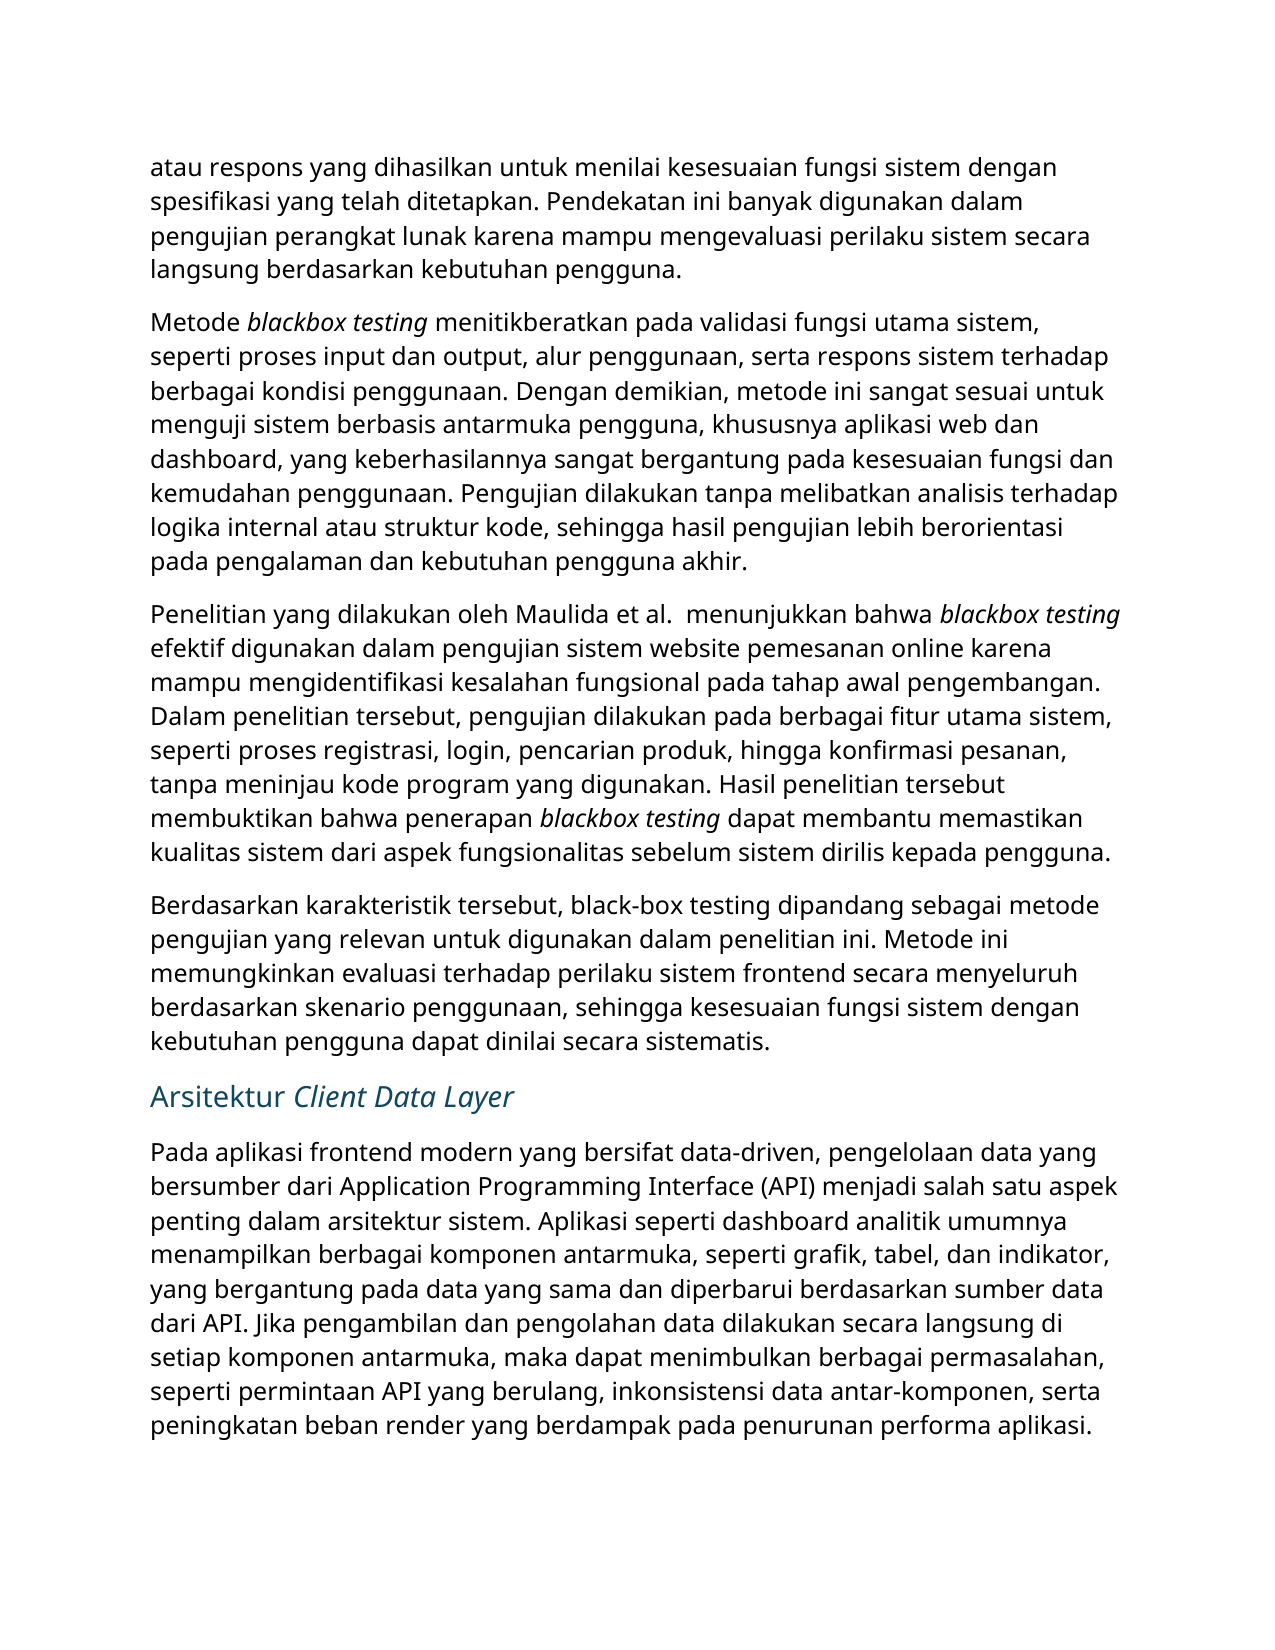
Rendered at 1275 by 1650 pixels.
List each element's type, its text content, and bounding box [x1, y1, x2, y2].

subtitle Arsitektur Client Data Layer [150, 1077, 1125, 1116]
text Penelitian yang dilakukan oleh Maulida et al. menunjukkan bahwa blackbox testing efektif digunakan dalam pengujian sistem website pemesanan online karena mampu mengidentifikasi kesalahan fungsional pada tahap awal pengembangan. Dalam penelitian tersebut, pengujian dilakukan pada berbagai fitur utama sistem, seperti proses registrasi, login, pencarian produk, hingga konfirmasi pesanan, tanpa meninjau kode program yang digunakan. Hasil penelitian tersebut membuktikan bahwa penerapan blackbox testing dapat membantu memastikan kualitas sistem dari aspek fungsionalitas sebelum sistem dirilis kepada pengguna. [150, 596, 1125, 869]
text Metode blackbox testing menitikberatkan pada validasi fungsi utama sistem, seperti proses input dan output, alur penggunaan, serta respons sistem terhadap berbagai kondisi penggunaan. Dengan demikian, metode ini sangat sesuai untuk menguji sistem berbasis antarmuka pengguna, khususnya aplikasi web dan dashboard, yang keberhasilannya sangat bergantung pada kesesuaian fungsi dan kemudahan penggunaan. Pengujian dilakukan tanpa melibatkan analisis terhadap logika internal atau struktur kode, sehingga hasil pengujian lebih berorientasi pada pengalaman dan kebutuhan pengguna akhir. [150, 305, 1125, 577]
text Berdasarkan karakteristik tersebut, black-box testing dipandang sebagai metode pengujian yang relevan untuk digunakan dalam penelitian ini. Metode ini memungkinkan evaluasi terhadap perilaku sistem frontend secara menyeluruh berdasarkan skenario penggunaan, sehingga kesesuaian fungsi sistem dengan kebutuhan pengguna dapat dinilai secara sistematis. [150, 887, 1125, 1058]
text Pada aplikasi frontend modern yang bersifat data-driven, pengelolaan data yang bersumber dari Application Programming Interface (API) menjadi salah satu aspek penting dalam arsitektur sistem. Aplikasi seperti dashboard analitik umumnya menampilkan berbagai komponen antarmuka, seperti grafik, tabel, dan indikator, yang bergantung pada data yang sama dan diperbarui berdasarkan sumber data dari API. Jika pengambilan dan pengolahan data dilakukan secara langsung di setiap komponen antarmuka, maka dapat menimbulkan berbagai permasalahan, seperti permintaan API yang berulang, inkonsistensi data antar-komponen, serta peningkatan beban render yang berdampak pada penurunan performa aplikasi. [150, 1135, 1125, 1442]
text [150, 150, 1125, 286]
